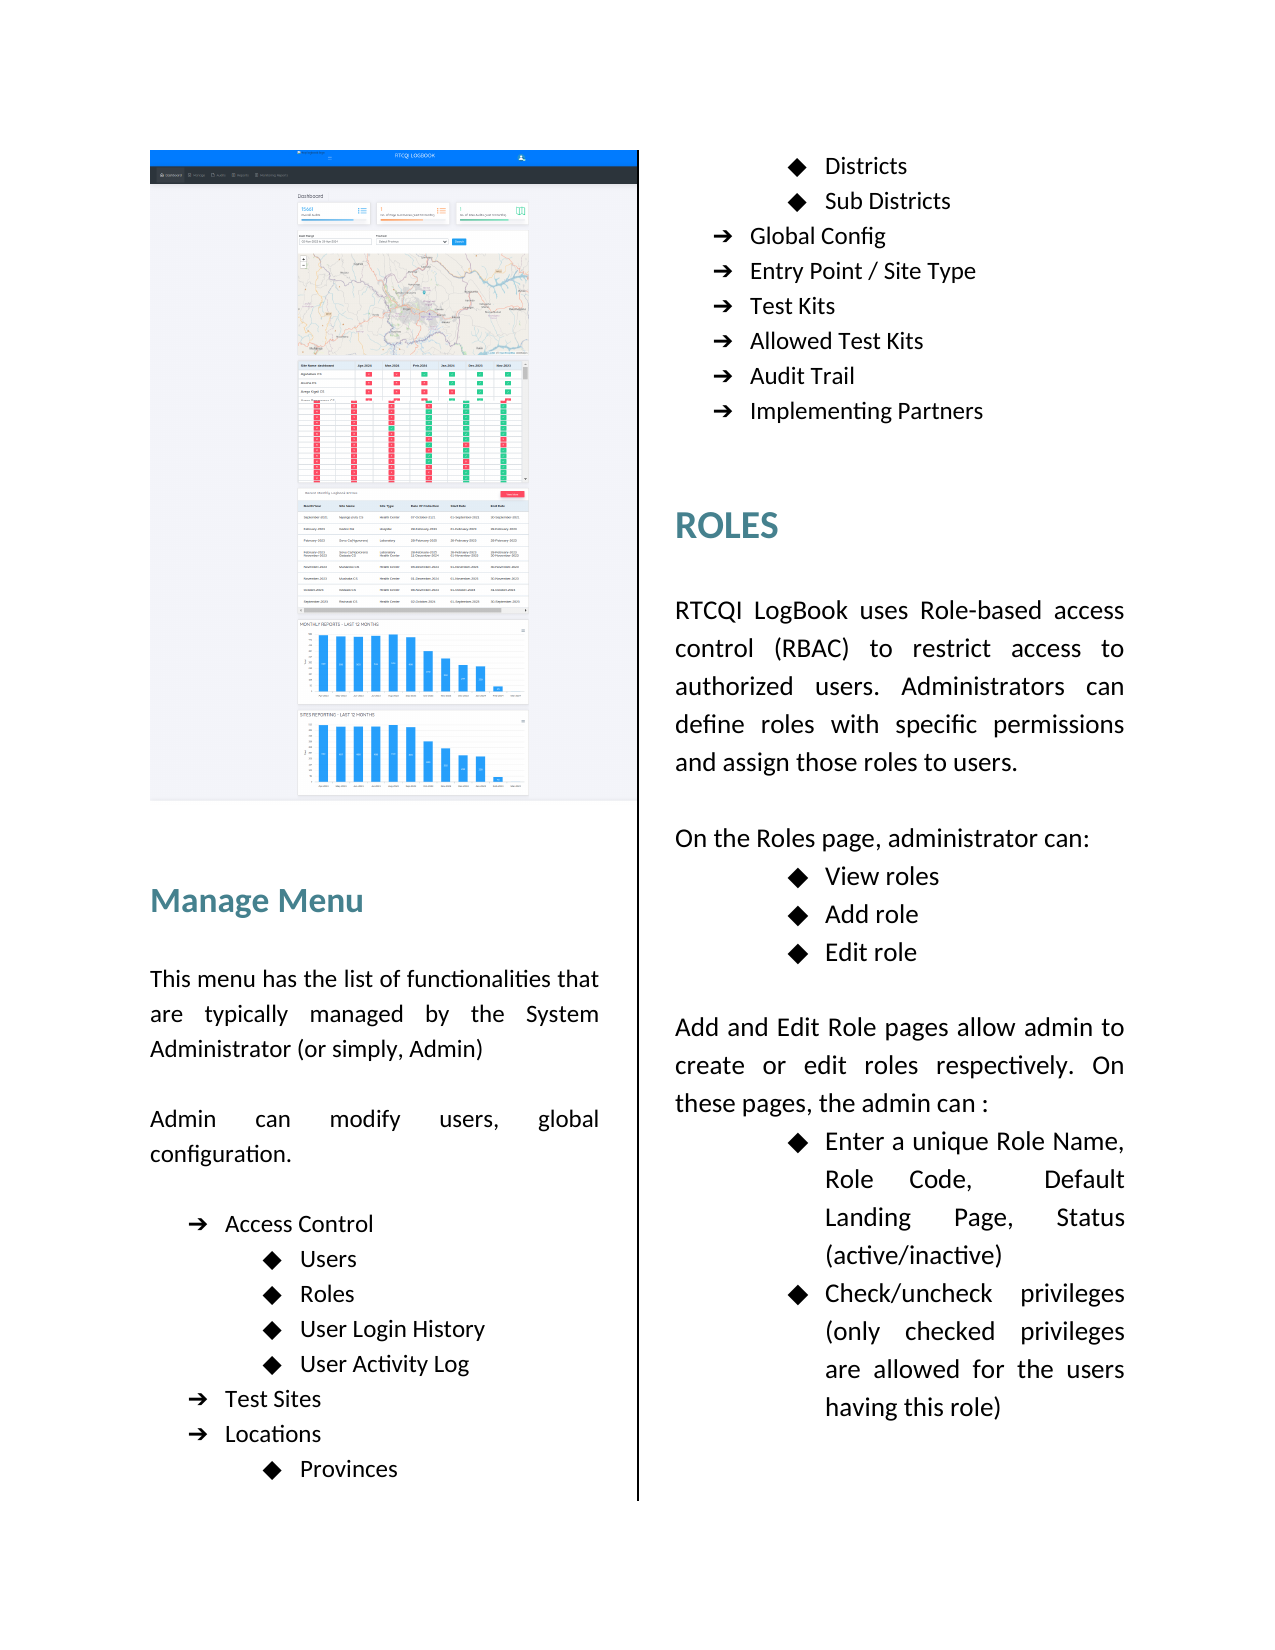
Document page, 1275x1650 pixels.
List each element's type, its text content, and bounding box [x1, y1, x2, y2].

list Test Kits [712, 290, 1125, 321]
text ROLES [675, 500, 1125, 548]
list View roles [787, 859, 1125, 892]
list Implementing Partners [712, 395, 1125, 426]
text Admin can modify users, global configuration. [150, 1103, 600, 1168]
list Roles [262, 1278, 600, 1308]
list Provinces [262, 1453, 600, 1483]
list Edit role [787, 935, 1125, 968]
list User Activity Log [262, 1348, 600, 1378]
list Users [262, 1243, 600, 1273]
list Locations [187, 1418, 600, 1448]
text RTCQI LogBook uses Role-based access control (RBAC) to restrict access to authorized users. Administrators can define roles with specific permissions and assign those roles to users. [675, 593, 1125, 778]
list Access Control [187, 1208, 600, 1238]
list Districts [787, 150, 1125, 181]
text On the Roles page, administrator can: [675, 821, 1125, 854]
list Check/uncheck privileges (only checked privileges are allowed for the users having this role) [787, 1276, 1125, 1423]
text Manage Menu [150, 878, 600, 921]
list Entry Point / Site Type [712, 255, 1125, 286]
text This menu has the list of functionalities that are typically managed by the System Administrator (or simply, Admin) [150, 963, 600, 1063]
list Audit Trail [712, 360, 1125, 391]
text Add and Edit Role pages allow admin to create or edit roles respectively. On these pages, the admin can : [675, 1011, 1125, 1119]
picture [150, 150, 637, 805]
list Allowed Test Kits [712, 325, 1125, 356]
list Enter a unique Role Name, Role Code, Default Landing Page, Status (active/inactive) [787, 1124, 1125, 1271]
list User Login History [262, 1313, 600, 1343]
list Test Sites [187, 1383, 600, 1413]
list Add role [787, 897, 1125, 930]
list Global Config [712, 220, 1125, 251]
list Sub Districts [787, 185, 1125, 216]
